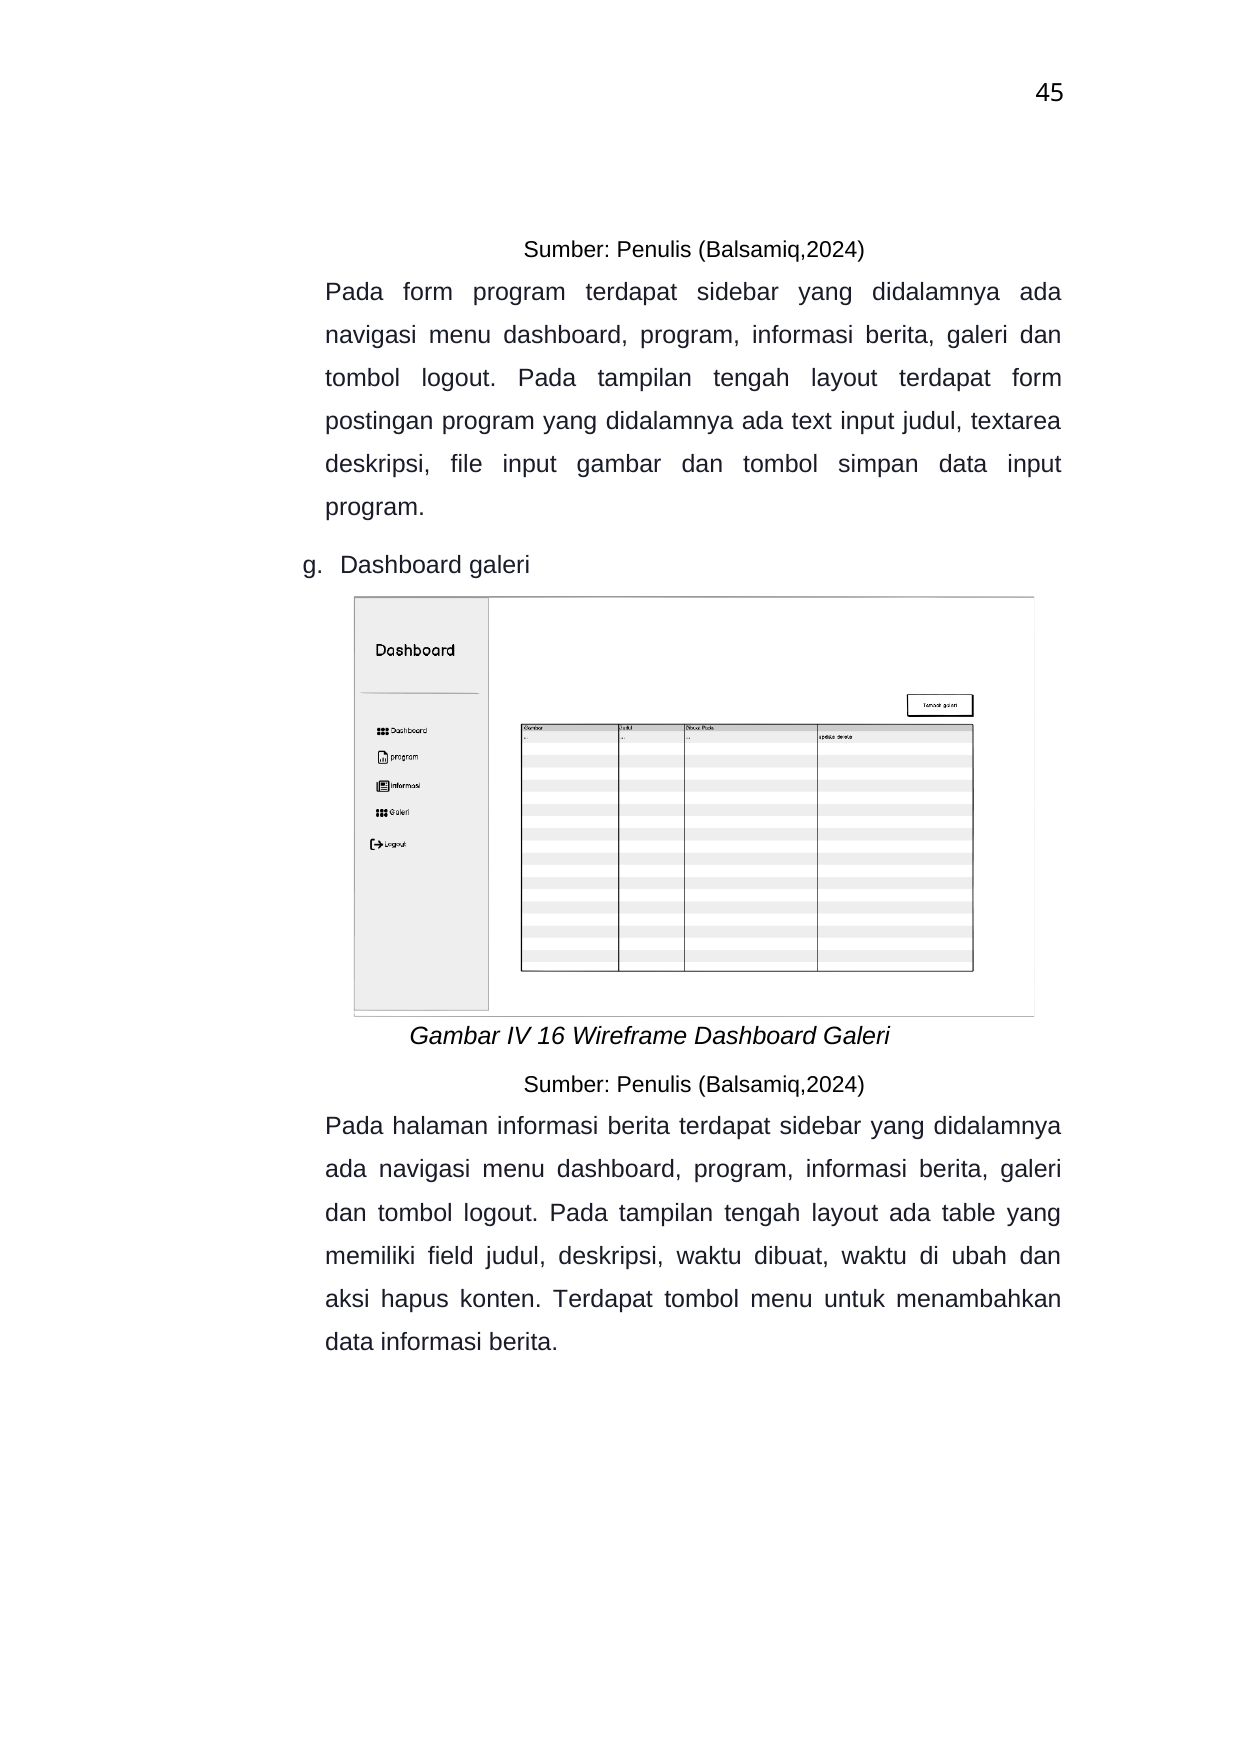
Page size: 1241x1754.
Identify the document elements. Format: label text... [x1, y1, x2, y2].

text Pada halaman informasi berita terdapat sidebar yang didalamnya ada navigasi menu dashboard, program, informasi berita, galeri dan tombol logout. Pada tampilan tengah layout ada table yang memiliki field judul, deskripsi, waktu dibuat, waktu di ubah dan aksi hapus konten. Terdapat tombol menu untuk menambahkan data informasi berita. [325, 1111, 1063, 1356]
list Dashboard galeri [302, 550, 1050, 578]
picture [353, 596, 1035, 1017]
list Sumber: Penulis (Balsamiq,2024) [325, 236, 1063, 263]
text Pada form program terdapat sidebar yang didalamnya ada navigasi menu dashboard, program, informasi berita, galeri dan tombol logout. Pada tampilan tengah layout terdapat form postingan program yang didalamnya ada text input judul, textarea deskripsi, file input gambar dan tombol simpan data input program. [325, 277, 1063, 521]
list Sumber: Penulis (Balsamiq,2024) [325, 1071, 1063, 1097]
